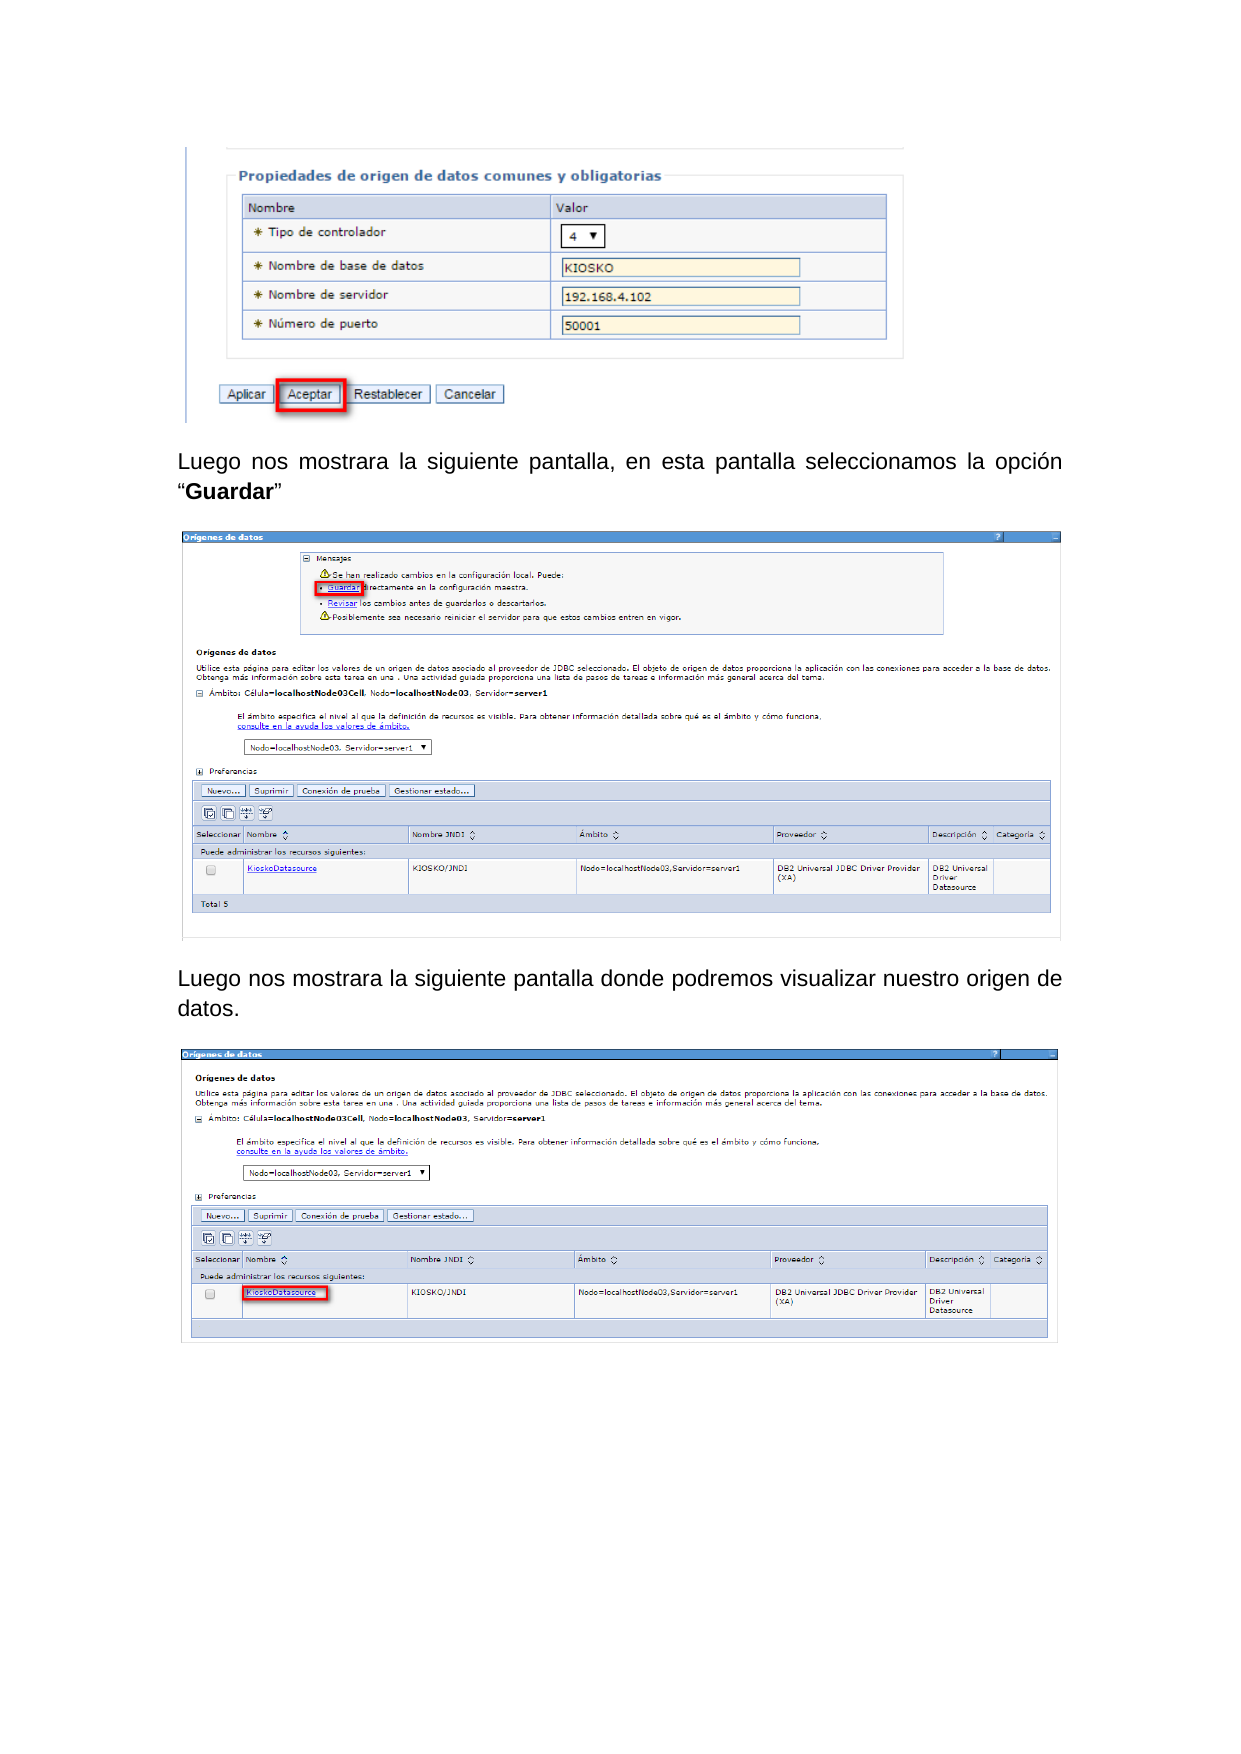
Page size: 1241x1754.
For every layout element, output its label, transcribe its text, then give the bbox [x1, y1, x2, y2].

picture [177, 147, 1063, 423]
picture [177, 529, 1063, 941]
text Luego nos mostrara la siguiente pantalla donde podremos visualizar nuestro origen de datos. [177, 965, 1063, 1022]
text Luego nos mostrara la siguiente pantalla, en esta pantalla seleccionamos la opción “Guardar” [177, 448, 1063, 504]
picture [177, 1046, 1063, 1346]
